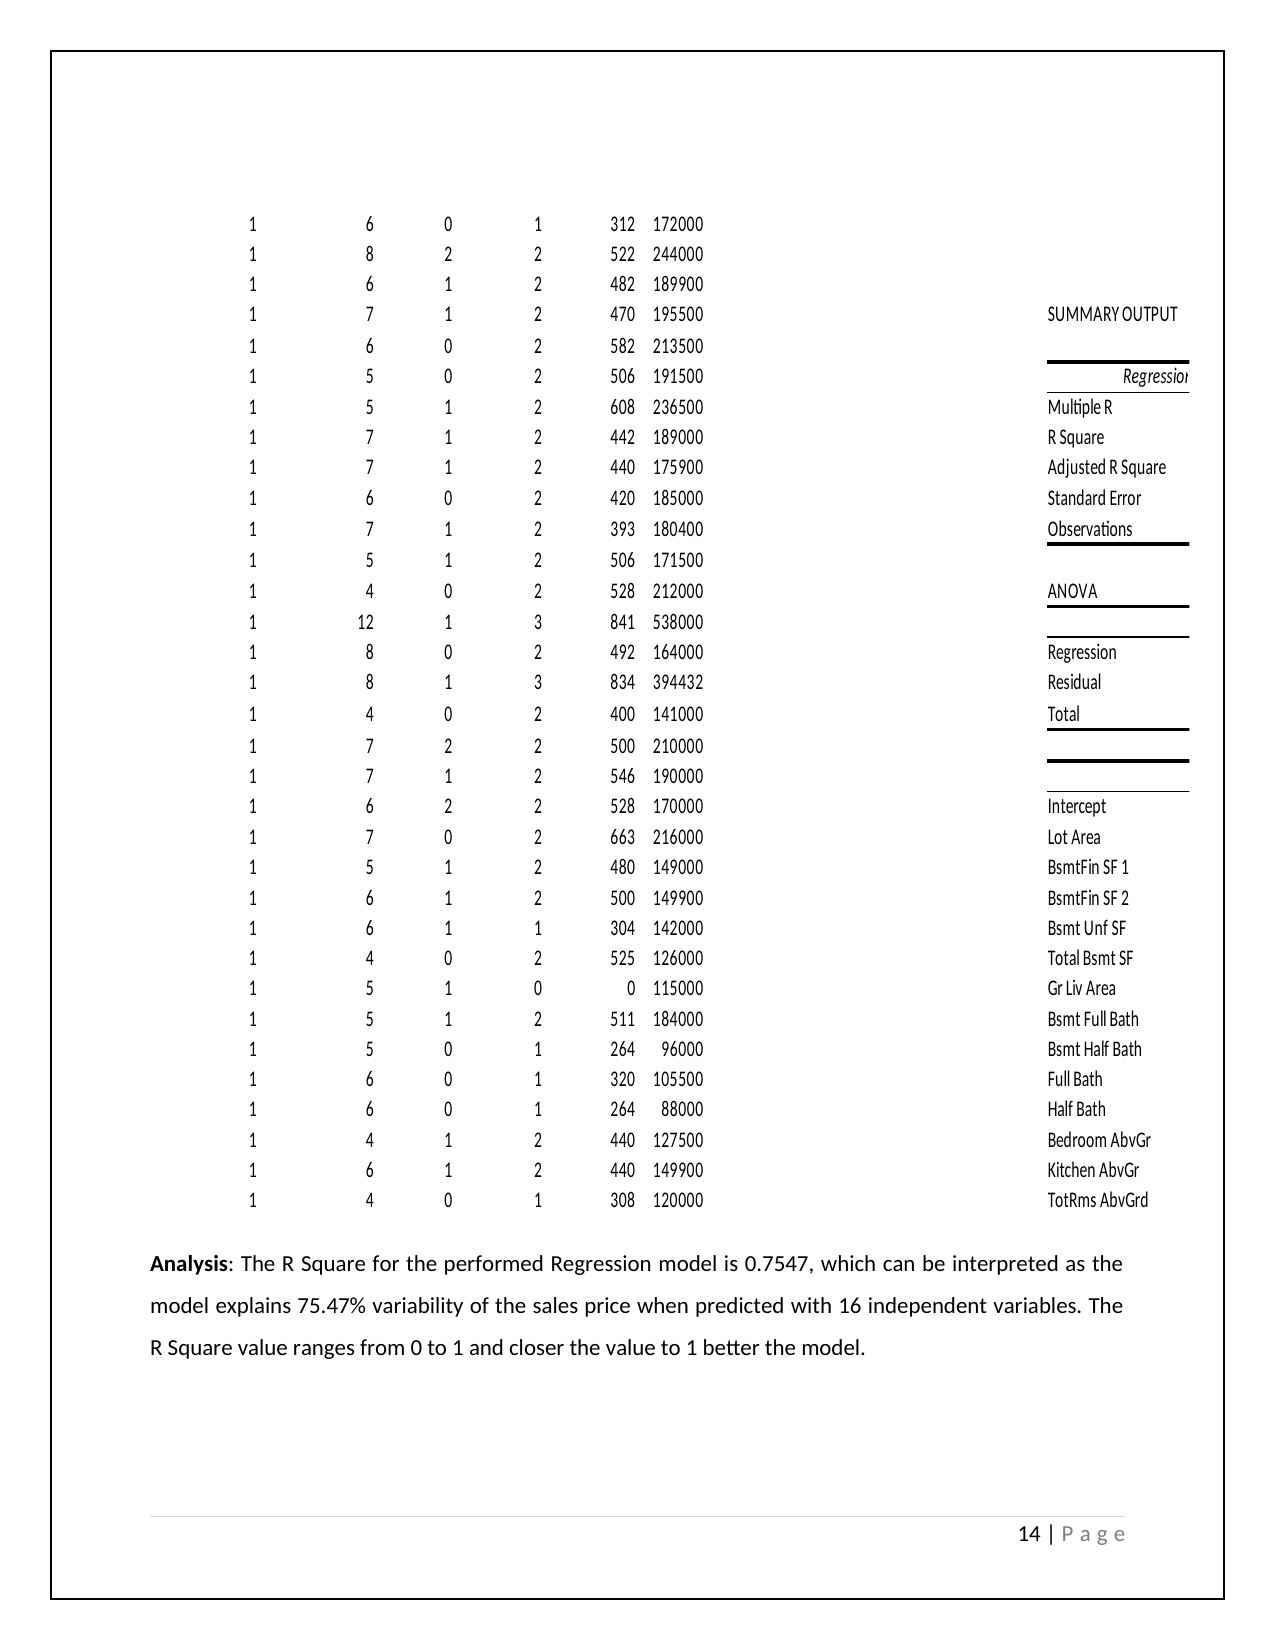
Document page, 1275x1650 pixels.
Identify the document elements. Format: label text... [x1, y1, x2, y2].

text Analysis: The R Square for the performed Regression model is 0.7547, which can be interpreted as the model explains 75.47% variability of the sales price when predicted with 16 independent variables. The R Square value ranges from 0 to 1 and closer the value to 1 better the model. [150, 1249, 1125, 1361]
